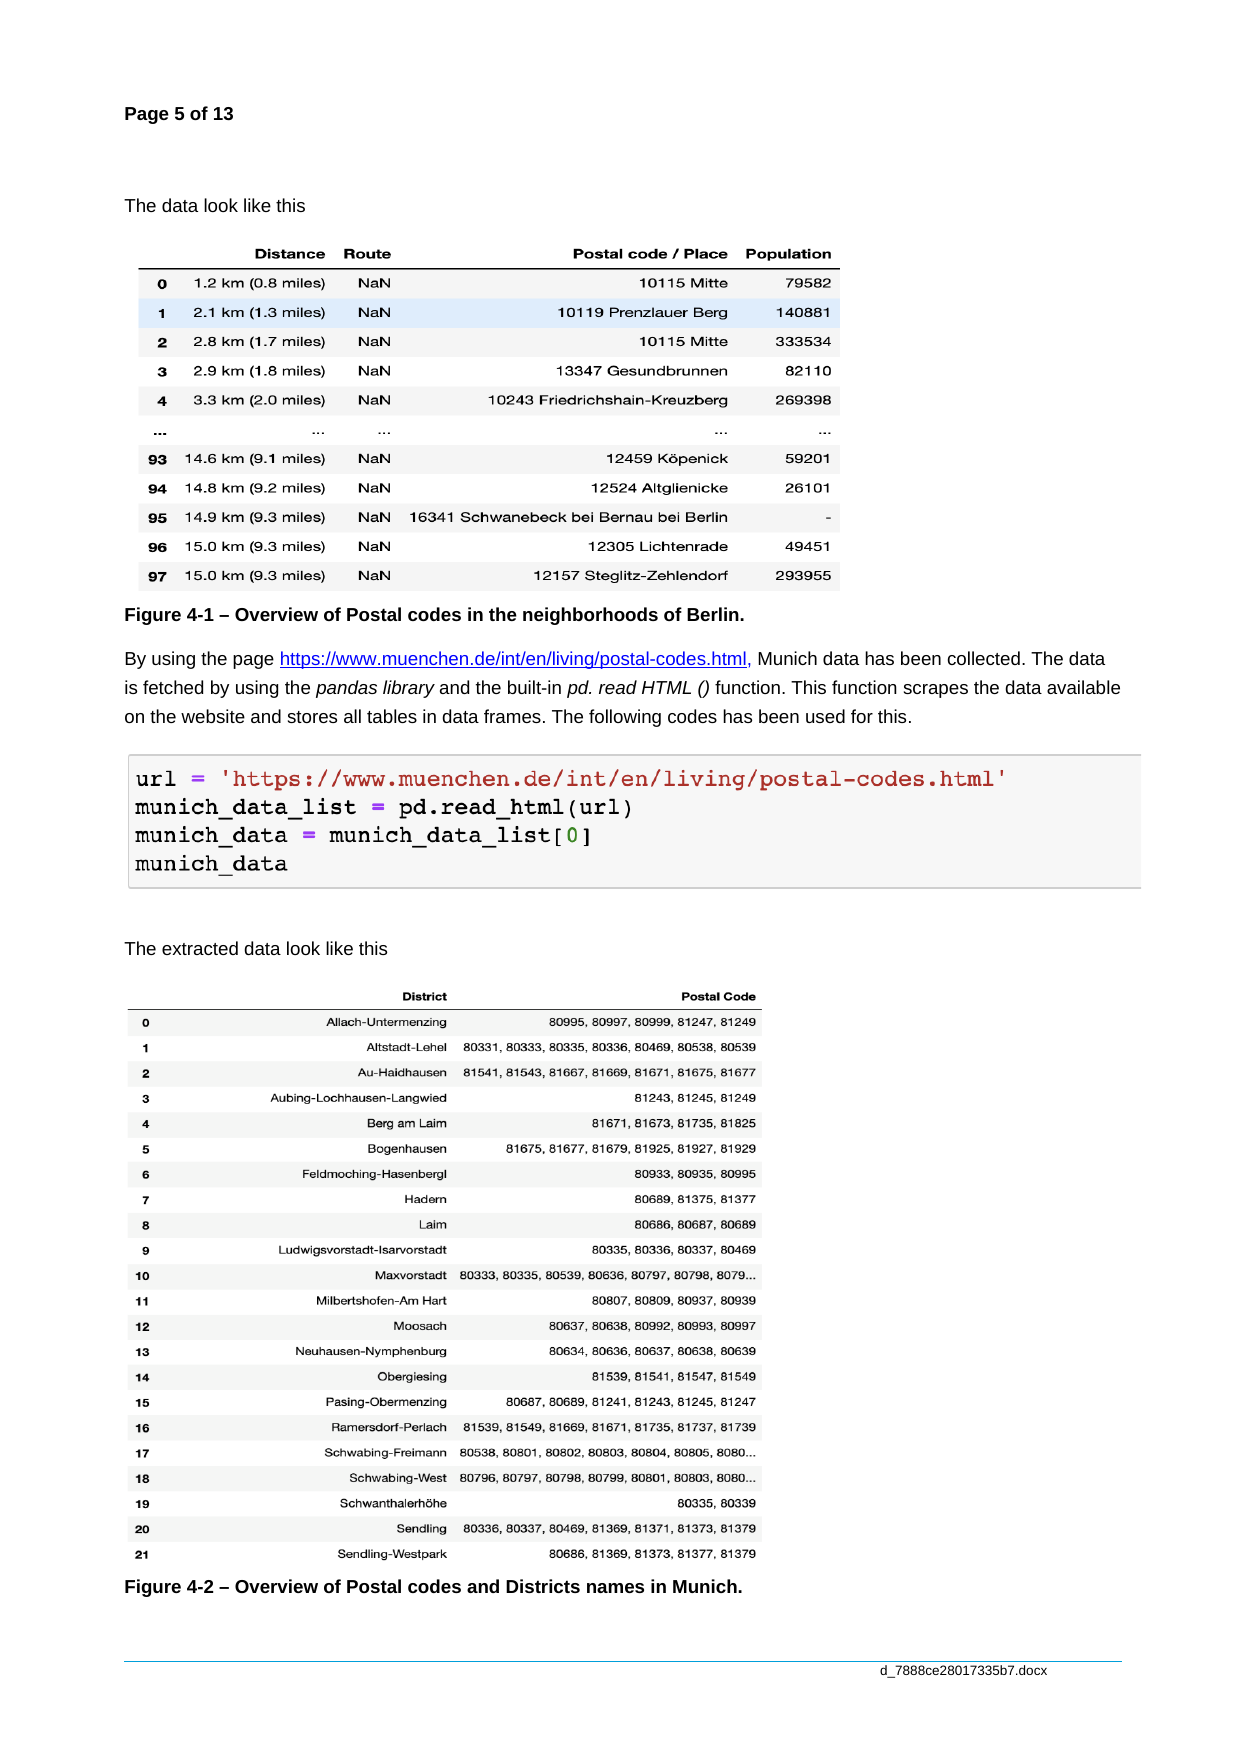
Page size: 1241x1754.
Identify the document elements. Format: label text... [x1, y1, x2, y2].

picture [124, 231, 852, 593]
text Figure 4-1 – Overview of Postal codes in the neighborhoods of Berlin. [124, 597, 1122, 626]
picture [124, 973, 766, 1565]
text The data look like this [124, 187, 1122, 216]
text Figure 4-2 – Overview of Postal codes and Districts names in Munich. [124, 1568, 1122, 1598]
text By using the page https://www.muenchen.de/int/en/living/postal-codes.html, Munich data has been collected. The data is fetched by using the pandas library and the built-in pd. read HTML () function. This function scrapes the data available on the website and stores all tables in data frames. The following codes has been used for this. [124, 640, 1122, 728]
text The extracted data look like this [124, 930, 1122, 959]
picture [124, 752, 1142, 895]
